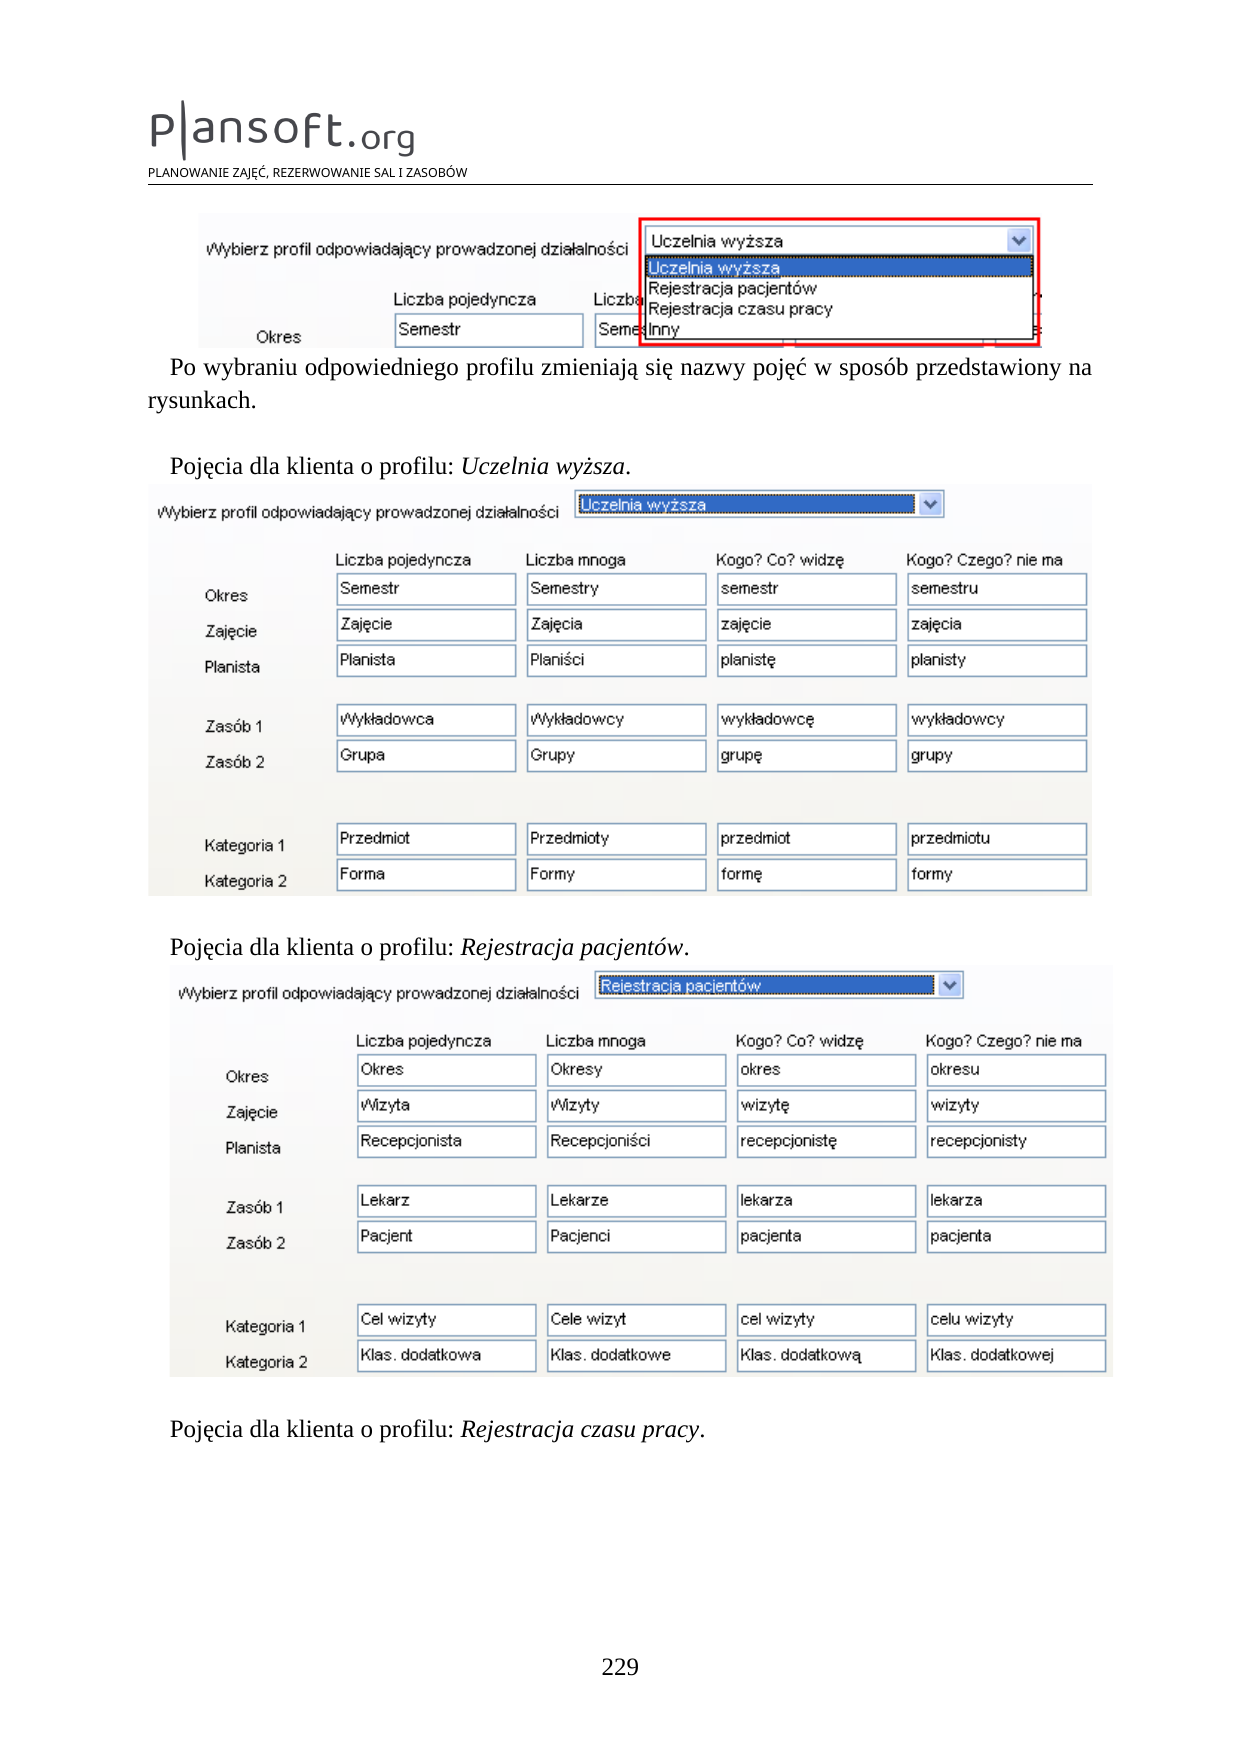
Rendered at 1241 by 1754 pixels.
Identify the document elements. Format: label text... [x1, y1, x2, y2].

text Pojęcia dla klienta o profilu: Uczelnia wyższa. [148, 451, 1093, 480]
text Po wybraniu odpowiedniego profilu zmieniają się nazwy pojęć w sposób przedstawiony na rysunkach. [148, 352, 1093, 414]
picture [169, 965, 1114, 1377]
picture [147, 73, 418, 165]
text Pojęcia dla klienta o profilu: Rejestracja pacjentów. [148, 932, 1093, 961]
text Pojęcia dla klienta o profilu: Rejestracja czasu pracy. [148, 1414, 1093, 1442]
picture [198, 213, 1042, 348]
picture [148, 484, 1092, 896]
